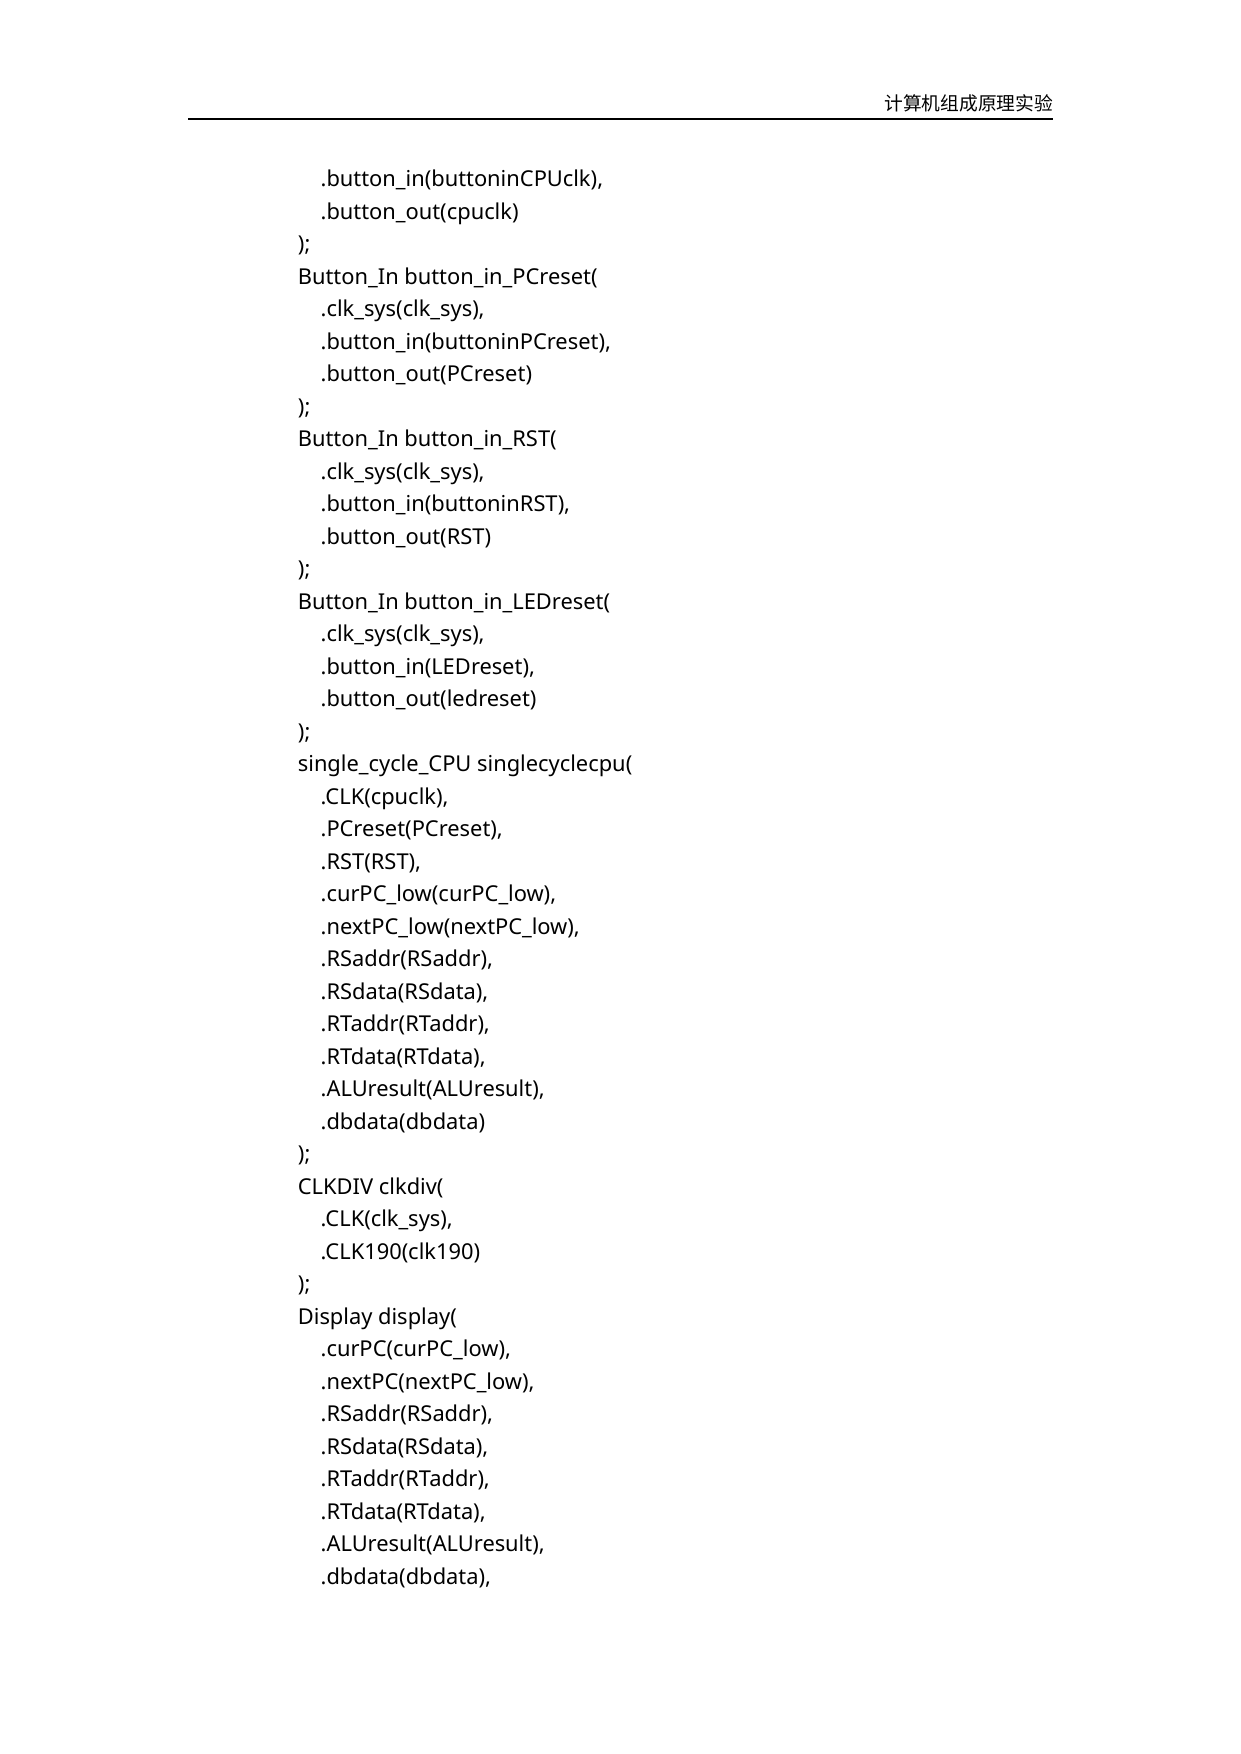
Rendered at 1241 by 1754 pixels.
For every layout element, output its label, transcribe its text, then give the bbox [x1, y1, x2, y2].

text ); [275, 1267, 1053, 1299]
text Button_In button_in_RST( [275, 422, 1053, 454]
text .PCreset(PCreset), [275, 812, 1053, 844]
text .dbdata(dbdata), [275, 1559, 1053, 1592]
text .curPC(curPC_low), [275, 1332, 1053, 1364]
text .button_out(PCreset) [275, 357, 1053, 389]
text .RTaddr(RTaddr), [275, 1462, 1053, 1494]
text .curPC_low(curPC_low), [275, 877, 1053, 909]
text .button_out(cpuclk) [275, 194, 1053, 227]
text .CLK(cpuclk), [275, 779, 1053, 812]
text .ALUresult(ALUresult), [275, 1072, 1053, 1104]
text .clk_sys(clk_sys), [275, 454, 1053, 487]
text Button_In button_in_LEDreset( [275, 584, 1053, 617]
text .nextPC_low(nextPC_low), [275, 909, 1053, 942]
text .button_out(RST) [275, 519, 1053, 552]
text .button_in(buttoninCPUclk), [275, 162, 1053, 194]
text .RST(RST), [275, 844, 1053, 877]
text ); [275, 714, 1053, 747]
text single_cycle_CPU singlecyclecpu( [275, 747, 1053, 779]
text .RSaddr(RSaddr), [275, 942, 1053, 974]
text .CLK190(clk190) [275, 1234, 1053, 1267]
text .dbdata(dbdata) [275, 1104, 1053, 1137]
text ); [275, 1137, 1053, 1169]
text .RSdata(RSdata), [275, 974, 1053, 1007]
text CLKDIV clkdiv( [275, 1169, 1053, 1202]
text .clk_sys(clk_sys), [275, 292, 1053, 324]
text ); [275, 389, 1053, 422]
text .RTdata(RTdata), [275, 1039, 1053, 1072]
text .RSdata(RSdata), [275, 1429, 1053, 1462]
text .clk_sys(clk_sys), [275, 617, 1053, 649]
text .CLK(clk_sys), [275, 1202, 1053, 1234]
text .button_in(LEDreset), [275, 649, 1053, 682]
text ); [275, 552, 1053, 584]
text .RTdata(RTdata), [275, 1494, 1053, 1527]
text .RTaddr(RTaddr), [275, 1007, 1053, 1039]
text .RSaddr(RSaddr), [275, 1397, 1053, 1429]
text .button_in(buttoninPCreset), [275, 324, 1053, 357]
text .button_in(buttoninRST), [275, 487, 1053, 519]
text .nextPC(nextPC_low), [275, 1364, 1053, 1397]
text Button_In button_in_PCreset( [275, 259, 1053, 292]
text ); [275, 227, 1053, 259]
text .button_out(ledreset) [275, 682, 1053, 714]
text Display display( [275, 1299, 1053, 1332]
text .ALUresult(ALUresult), [275, 1527, 1053, 1559]
